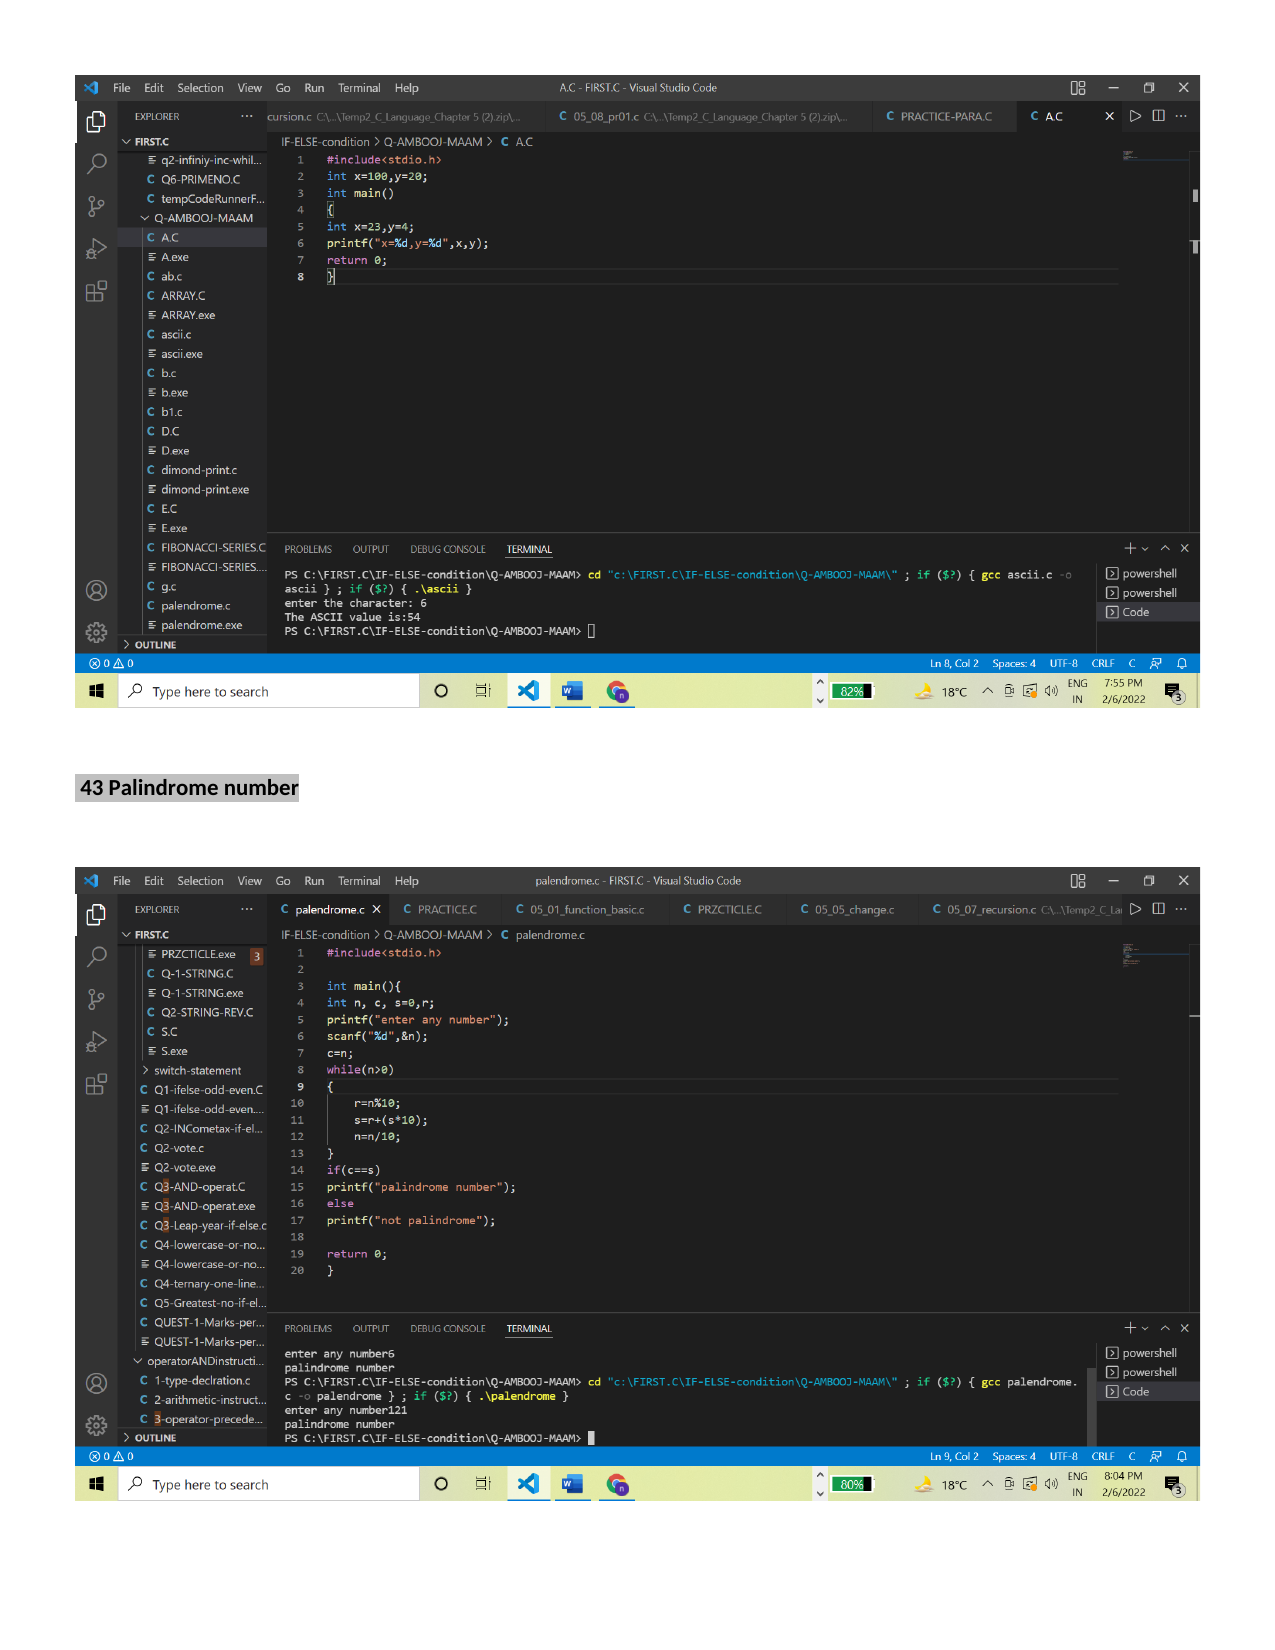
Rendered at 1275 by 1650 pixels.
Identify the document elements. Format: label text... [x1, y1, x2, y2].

picture [75, 867, 1200, 1501]
picture [75, 75, 1200, 708]
text 43 Palindrome number [75, 773, 1200, 802]
